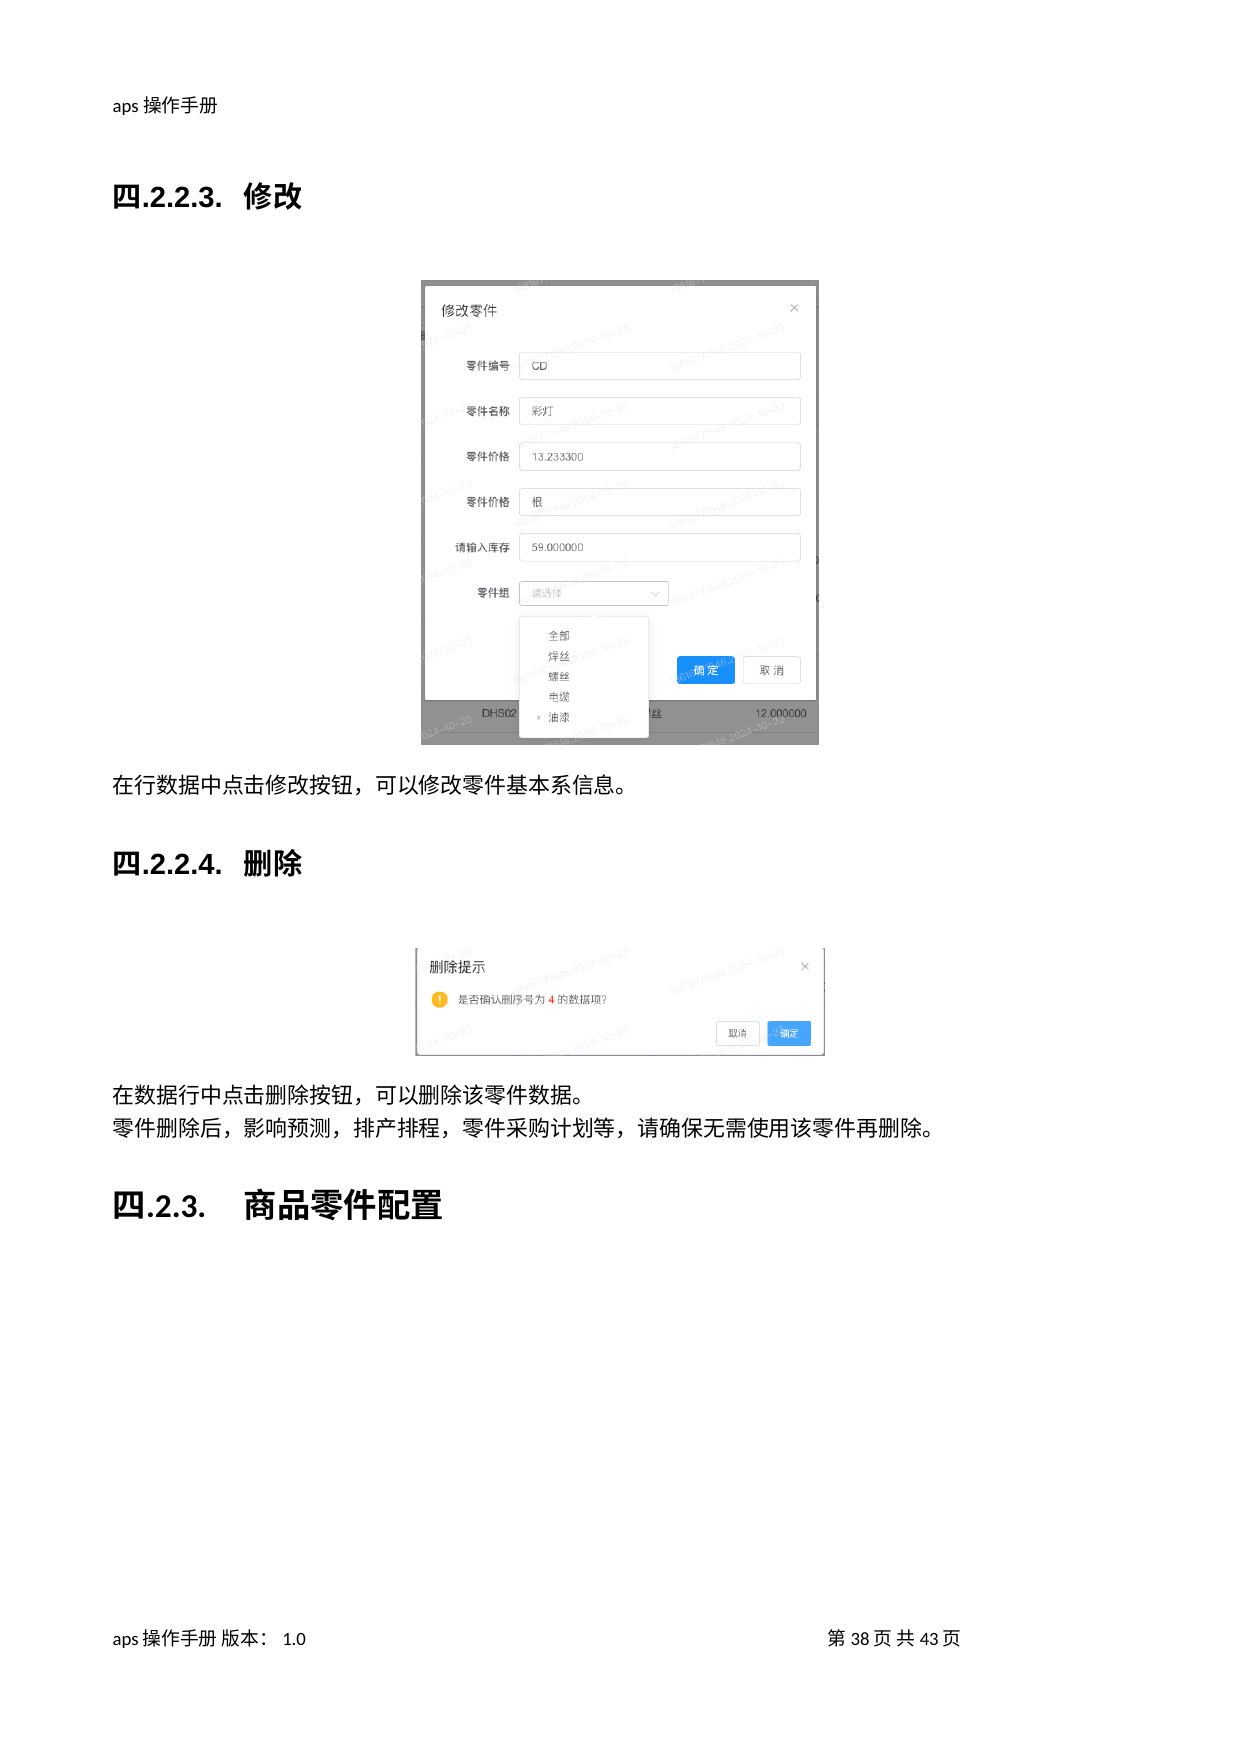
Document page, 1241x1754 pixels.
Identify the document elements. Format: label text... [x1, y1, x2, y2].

picture [421, 280, 819, 745]
picture [415, 948, 825, 1056]
text 零件删除后，影响预测，排产排程，零件采购计划等，请确保无需使用该零件再删除。 [112, 1111, 1128, 1143]
subtitle 商品零件配置 [112, 1170, 1128, 1235]
subtitle 删除 [112, 829, 1128, 894]
text 在行数据中点击修改按钮，可以修改零件基本系信息。 [112, 768, 1128, 800]
subtitle 修改 [112, 162, 1128, 227]
text 在数据行中点击删除按钮，可以删除该零件数据。 [112, 1078, 1128, 1111]
